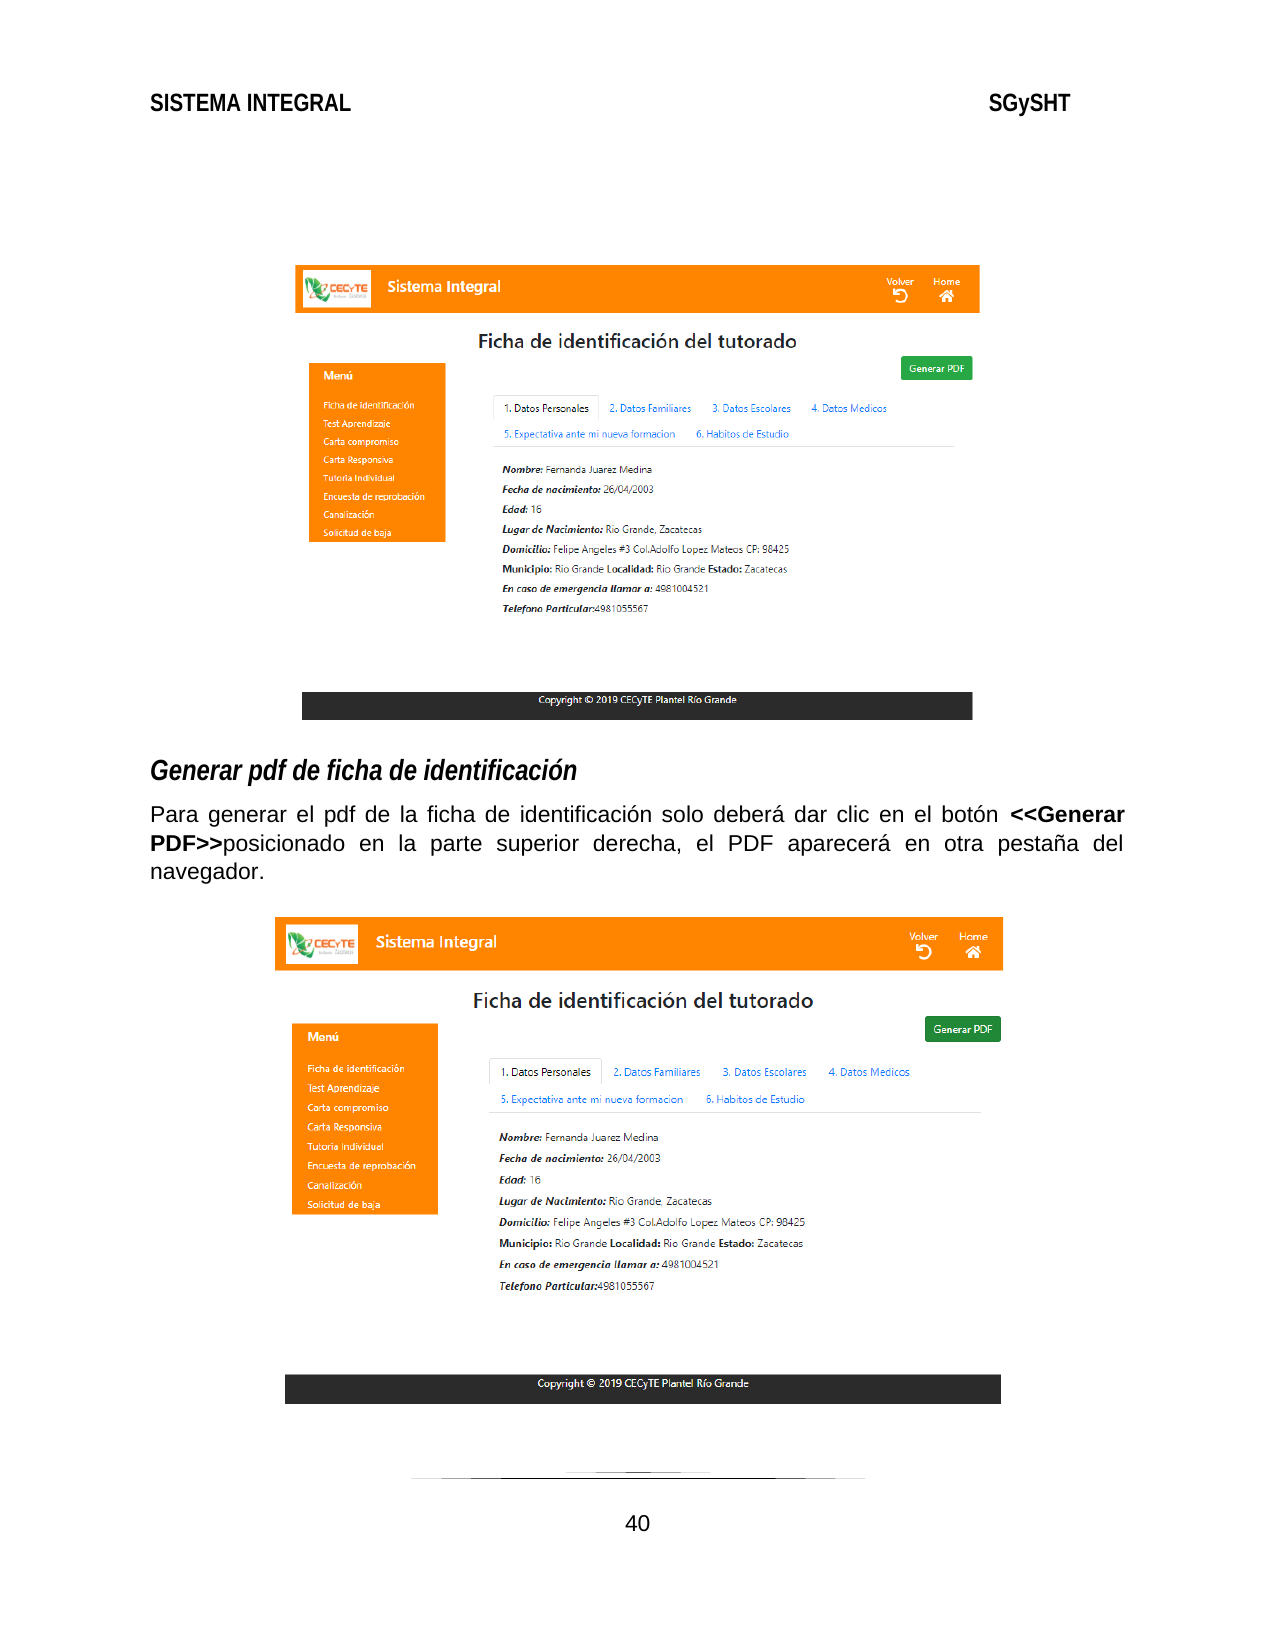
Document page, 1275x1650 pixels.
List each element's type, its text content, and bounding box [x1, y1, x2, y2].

subtitle Generar pdf de ficha de identificación [150, 753, 1125, 786]
picture [271, 915, 1004, 1404]
picture [295, 265, 980, 722]
text Para generar el pdf de la ficha de identificación solo deberá dar clic en el botón <<Generar PDF>>posicionado en la parte superior derecha, el PDF aparecerá en otra pestaña del navegador. [150, 801, 1125, 884]
